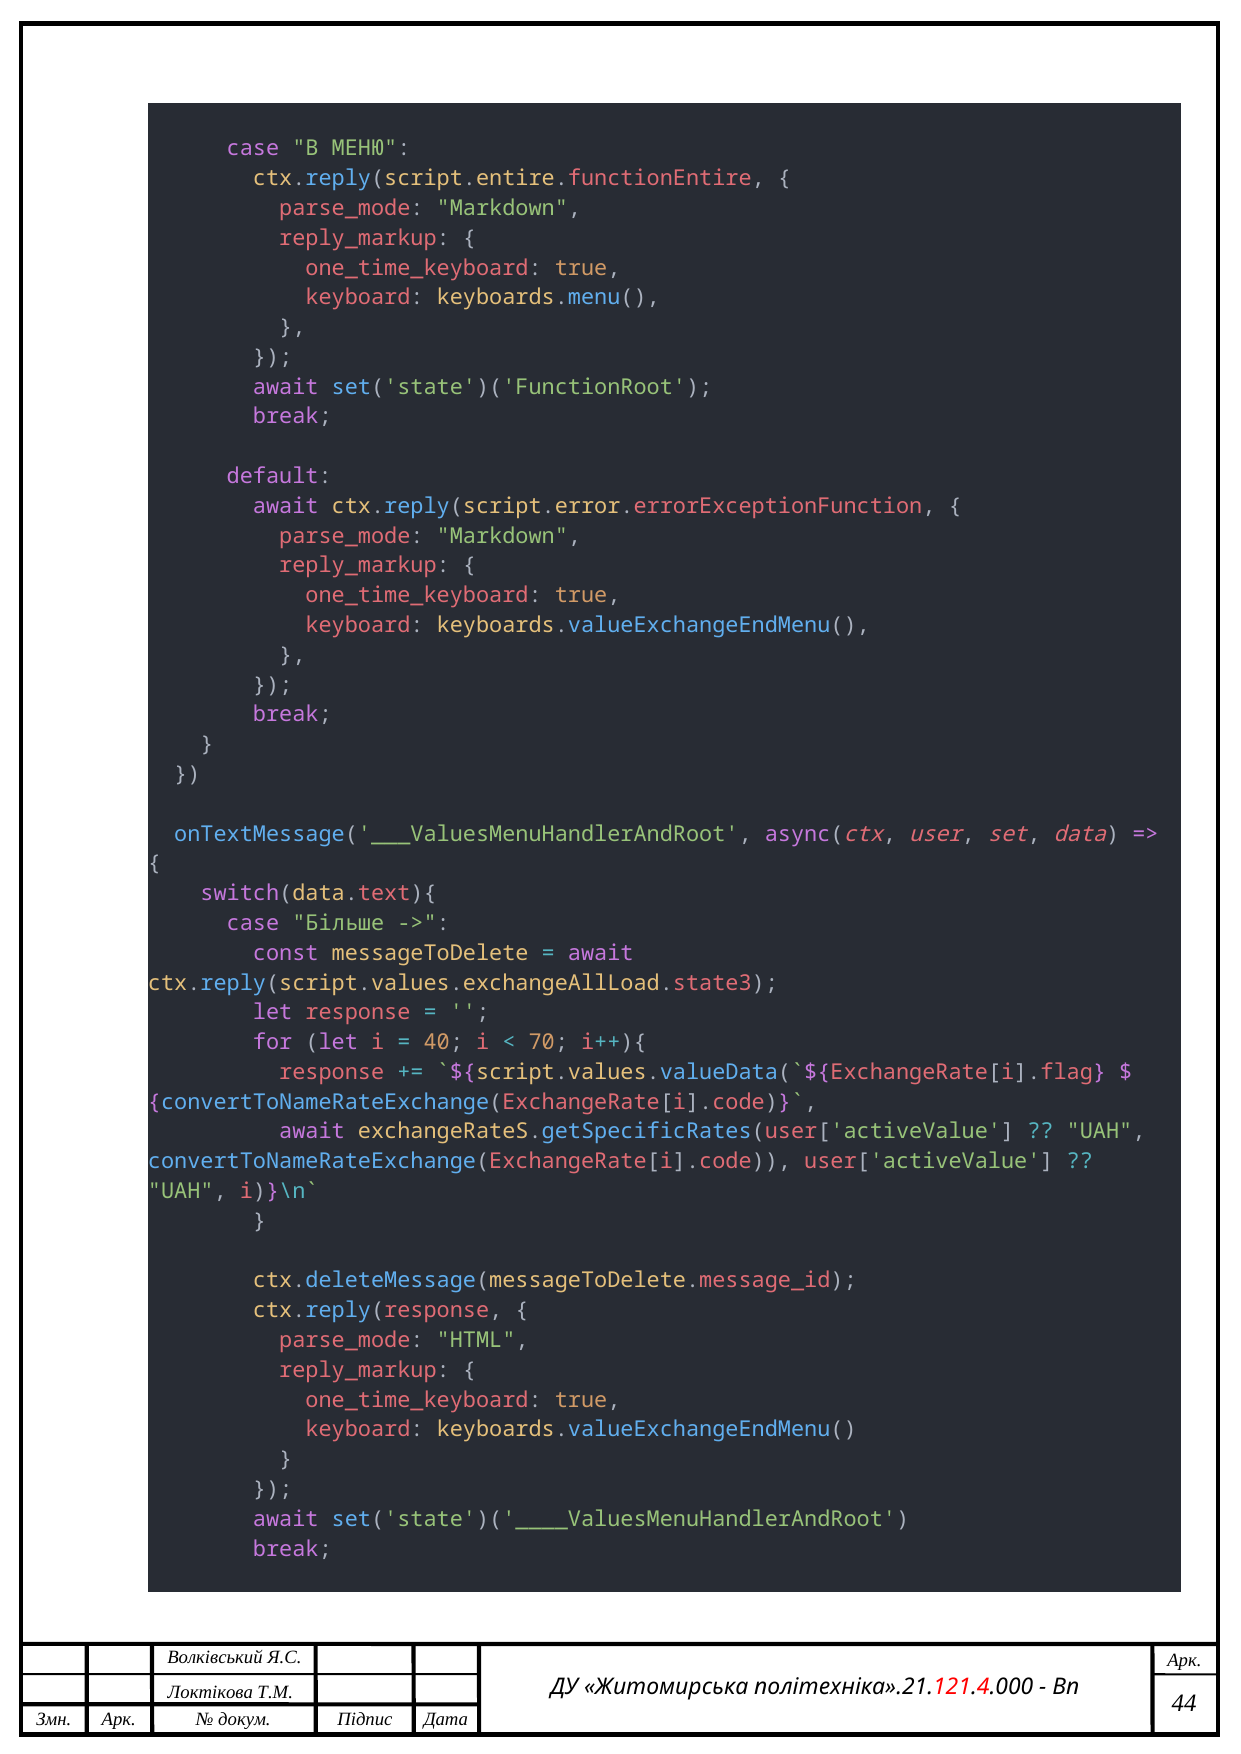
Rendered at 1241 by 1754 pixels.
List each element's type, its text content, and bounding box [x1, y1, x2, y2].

text onTextMessage('___ValuesMenuHandlerAndRoot', async(ctx, user, set, data) => { [148, 818, 1181, 877]
text response += `${script.values.valueData(`${ExchangeRate[i].flag} ${convertToNameRateExchange(ExchangeRate[i].code)}`, [148, 1056, 1181, 1116]
text reply_markup: { [148, 222, 1181, 252]
text reply_markup: { [148, 1354, 1181, 1384]
text default: [148, 460, 1181, 490]
text parse_mode: "Markdown", [148, 520, 1181, 549]
text }) [148, 758, 1181, 788]
text } [148, 1205, 1181, 1235]
text one_time_keyboard: true, [148, 579, 1181, 609]
text ctx.reply(response, { [148, 1294, 1181, 1324]
text } [148, 1443, 1181, 1473]
text }, [148, 311, 1181, 341]
text await exchangeRateS.getSpecificRates(user['activeValue'] ?? "UAH", convertToNameRateExchange(ExchangeRate[i].code)), user['activeValue'] ?? "UAH", i)}\n` [148, 1116, 1181, 1205]
text }); [148, 669, 1181, 698]
text for (let i = 40; i < 70; i++){ [148, 1026, 1181, 1056]
text one_time_keyboard: true, [148, 252, 1181, 281]
text await set('state')('____ValuesMenuHandlerAndRoot') [148, 1503, 1181, 1533]
text }); [148, 341, 1181, 371]
text keyboard: keyboards.menu(), [148, 281, 1181, 311]
text switch(data.text){ [148, 877, 1181, 907]
text ctx.deleteMessage(messageToDelete.message_id); [148, 1264, 1181, 1294]
text one_time_keyboard: true, [148, 1384, 1181, 1413]
text await ctx.reply(script.error.errorExceptionFunction, { [148, 490, 1181, 520]
text }); [148, 1473, 1181, 1503]
text case "Більше ->": [148, 907, 1181, 937]
text } [148, 728, 1181, 758]
text const messageToDelete = await ctx.reply(script.values.exchangeAllLoad.state3); [148, 937, 1181, 996]
text keyboard: keyboards.valueExchangeEndMenu(), [148, 609, 1181, 639]
text case "В МЕНЮ": [148, 132, 1181, 162]
text break; [148, 698, 1181, 728]
text }, [148, 639, 1181, 669]
text ctx.reply(script.entire.functionEntire, { [148, 162, 1181, 192]
text keyboard: keyboards.valueExchangeEndMenu() [148, 1413, 1181, 1443]
text break; [148, 401, 1181, 430]
text parse_mode: "Markdown", [148, 192, 1181, 222]
text parse_mode: "HTML", [148, 1324, 1181, 1354]
text await set('state')('FunctionRoot'); [148, 371, 1181, 401]
text break; [148, 1533, 1181, 1562]
text let response = ''; [148, 996, 1181, 1026]
text reply_markup: { [148, 549, 1181, 579]
